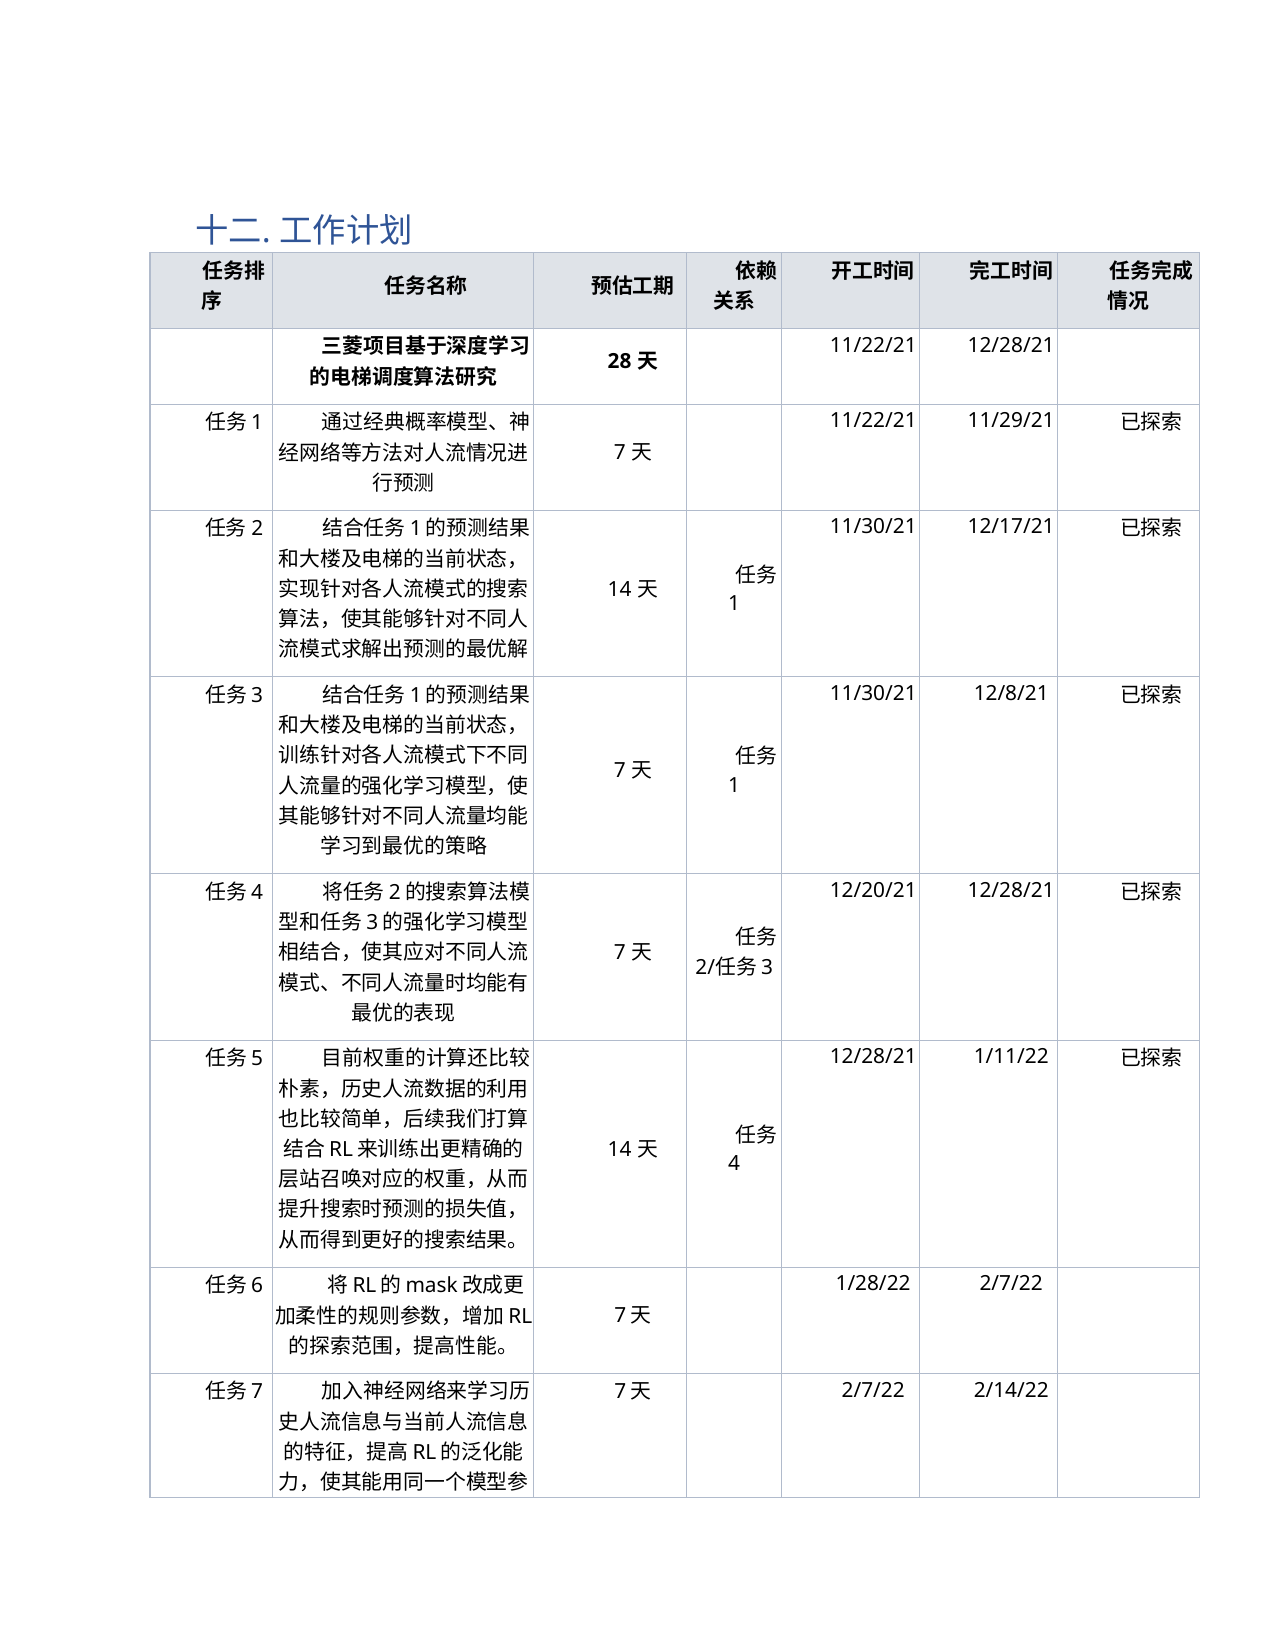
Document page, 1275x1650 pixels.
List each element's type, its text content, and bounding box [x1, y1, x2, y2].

table_cell 已探索 [1058, 677, 1199, 873]
table_cell 12/28/21 [920, 874, 1057, 1039]
table_cell 目前权重的计算还比较朴素，历史人流数据的利用也比较简单，后续我们打算结合RL来训练出更精确的层站召唤对应的权重，从而提升搜索时预测的损失值，从而得到更好的搜索结果。 [273, 1041, 533, 1267]
table_cell 任务5 [151, 1041, 272, 1267]
table_cell 12/20/21 [782, 874, 919, 1039]
table_cell 任务 2 [151, 511, 272, 676]
table_cell 12/8/21 [920, 677, 1057, 873]
table_cell 11/30/21 [782, 511, 919, 676]
table_cell 14 天 [534, 511, 686, 676]
table_cell [687, 1268, 781, 1373]
table_cell 7天 [534, 1374, 686, 1497]
table_header 任务完成情况 [1058, 253, 1199, 328]
table_header 任务名称 [273, 253, 533, 328]
table_cell [151, 329, 272, 403]
table_cell 7天 [534, 1268, 686, 1373]
table_cell 1/11/22 [920, 1041, 1057, 1267]
table_cell 1/28/22 [782, 1268, 919, 1373]
table_cell 结合任务1的预测结果和大楼及电梯的当前状态，实现针对各人流模式的搜索算法，使其能够针对不同人流模式求解出预测的最优解 [273, 511, 533, 676]
table_cell [1058, 329, 1199, 403]
table_cell 11/22/21 [782, 405, 919, 509]
table_cell 任务4 [687, 1041, 781, 1267]
table_cell 12/28/21 [920, 329, 1057, 403]
table_cell 结合任务1的预测结果和大楼及电梯的当前状态，训练针对各人流模式下不同人流量的强化学习模型，使其能够针对不同人流量均能学习到最优的策略 [273, 677, 533, 873]
table_header 依赖关系 [687, 253, 781, 328]
table_cell [687, 329, 781, 403]
table_header 开工时间 [782, 253, 919, 328]
table_cell 7 天 [534, 405, 686, 509]
table_cell 任务 1 [687, 677, 781, 873]
table_cell 任务1 [687, 511, 781, 676]
table_cell 已探索 [1058, 1041, 1199, 1267]
table_cell 7 天 [534, 874, 686, 1039]
table_cell 2/7/22 [782, 1374, 919, 1497]
table_cell [1058, 1268, 1199, 1373]
table_cell 任务7 [151, 1374, 272, 1497]
table_cell 12/17/21 [920, 511, 1057, 676]
table_header 完工时间 [920, 253, 1057, 328]
table_cell 将任务2的搜索算法模型和任务3的强化学习模型相结合，使其应对不同人流模式、不同人流量时均能有最优的表现 [273, 874, 533, 1039]
table_cell 任务 2/任务3 [687, 874, 781, 1039]
table_cell 已探索 [1058, 405, 1199, 509]
table_cell 28 天 [534, 329, 686, 403]
table_cell 14 天 [534, 1041, 686, 1267]
subtitle 十二. 工作计划 [150, 203, 1125, 252]
table_cell 2/7/22 [920, 1268, 1057, 1373]
table_cell 任务1 [151, 405, 272, 509]
table_cell [1058, 1374, 1199, 1497]
table_cell 通过经典概率模型、神经网络等方法对人流情况进行预测 [273, 405, 533, 509]
table_cell 三菱项目基于深度学习的电梯调度算法研究 [273, 329, 533, 403]
table_cell 已探索 [1058, 874, 1199, 1039]
table_cell 7 天 [534, 677, 686, 873]
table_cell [273, 1374, 533, 1497]
table_cell 任务4 [151, 874, 272, 1039]
table_cell 11/30/21 [782, 677, 919, 873]
table_cell [687, 1374, 781, 1497]
table_cell 已探索 [1058, 511, 1199, 676]
table_cell 将RL的mask改成更加柔性的规则参数，增加RL的探索范围，提高性能。 [273, 1268, 533, 1373]
table_header 任务排序 [151, 253, 272, 328]
table_cell 任务3 [151, 677, 272, 873]
table_cell 任务6 [151, 1268, 272, 1373]
table_header 预估工期 [534, 253, 686, 328]
table_cell 11/22/21 [782, 329, 919, 403]
table_cell 11/29/21 [920, 405, 1057, 509]
table_cell 12/28/21 [782, 1041, 919, 1267]
table_cell 2/14/22 [920, 1374, 1057, 1497]
table_cell [687, 405, 781, 509]
